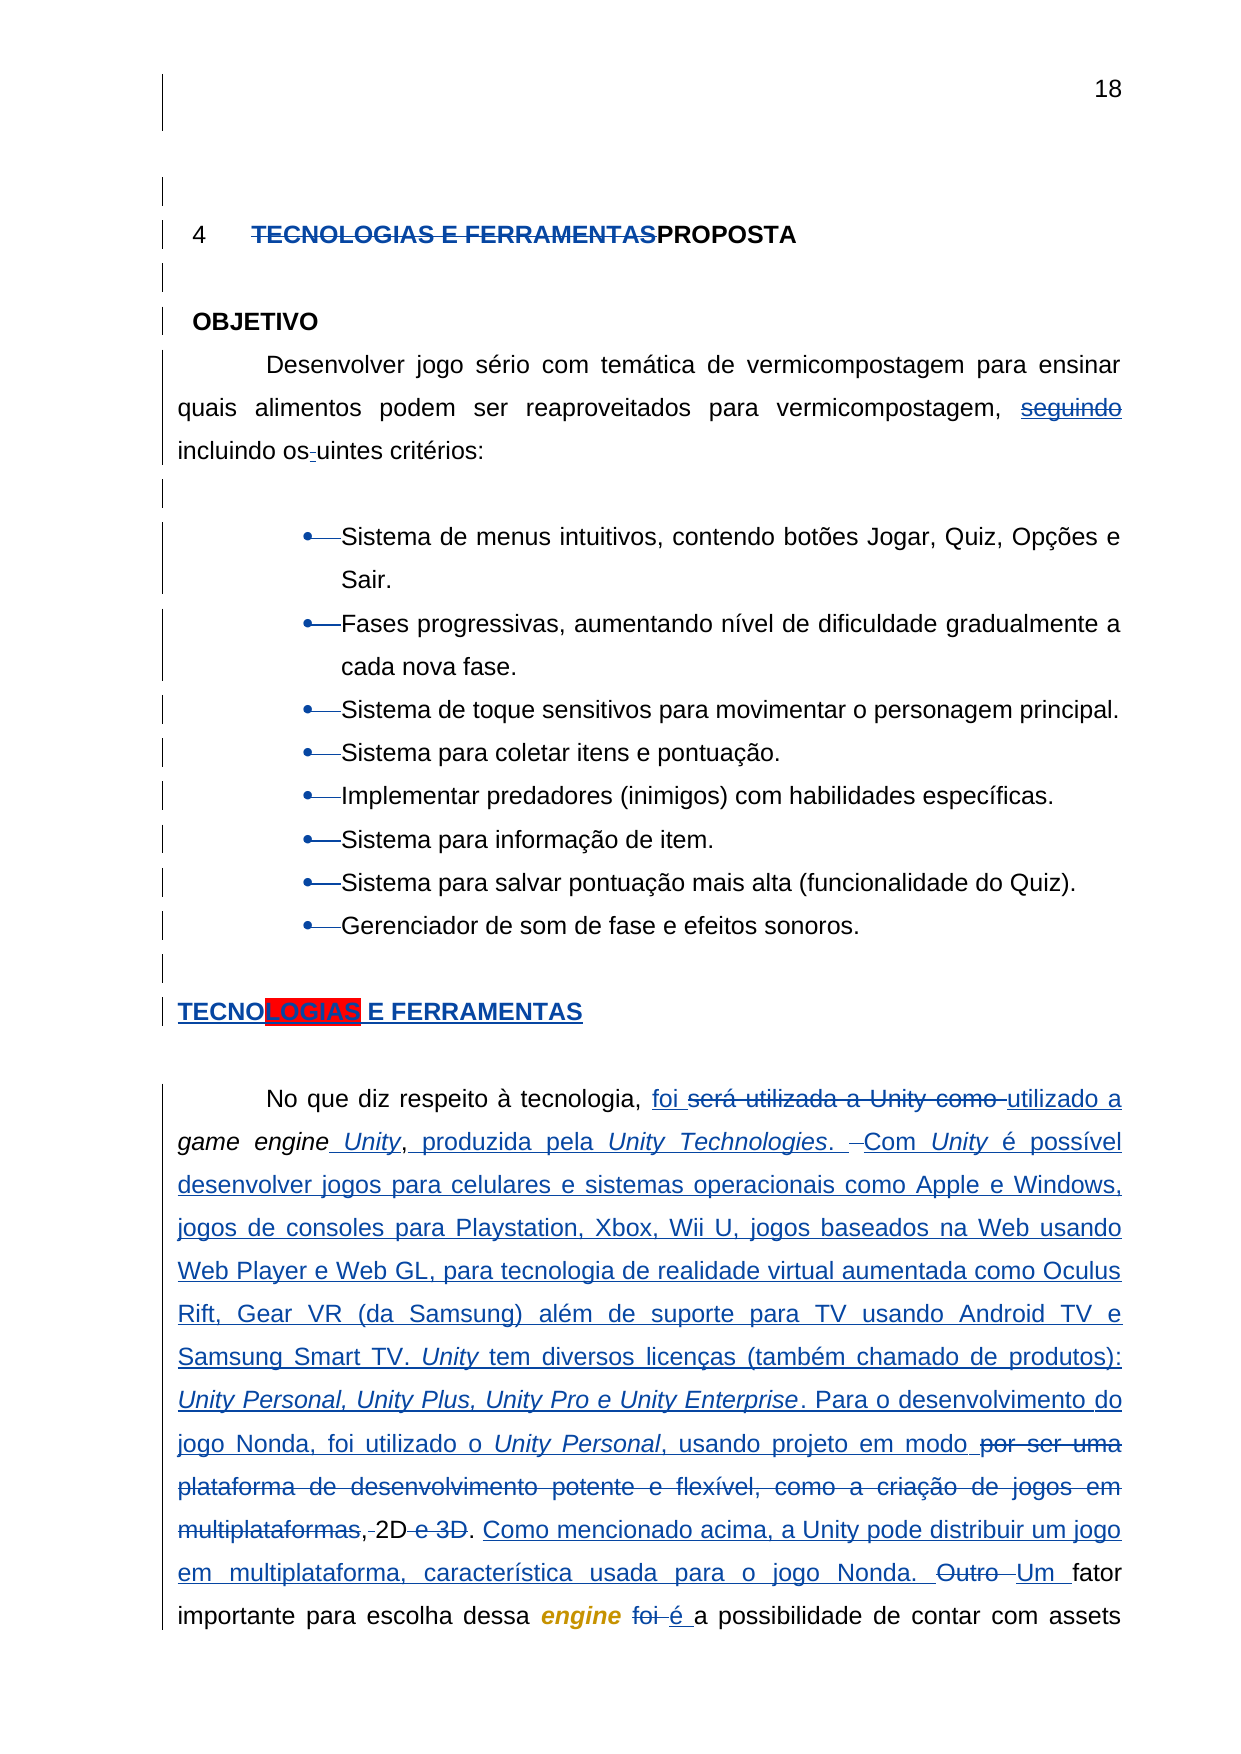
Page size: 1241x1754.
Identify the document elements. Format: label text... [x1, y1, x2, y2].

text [177, 1489, 1122, 1630]
